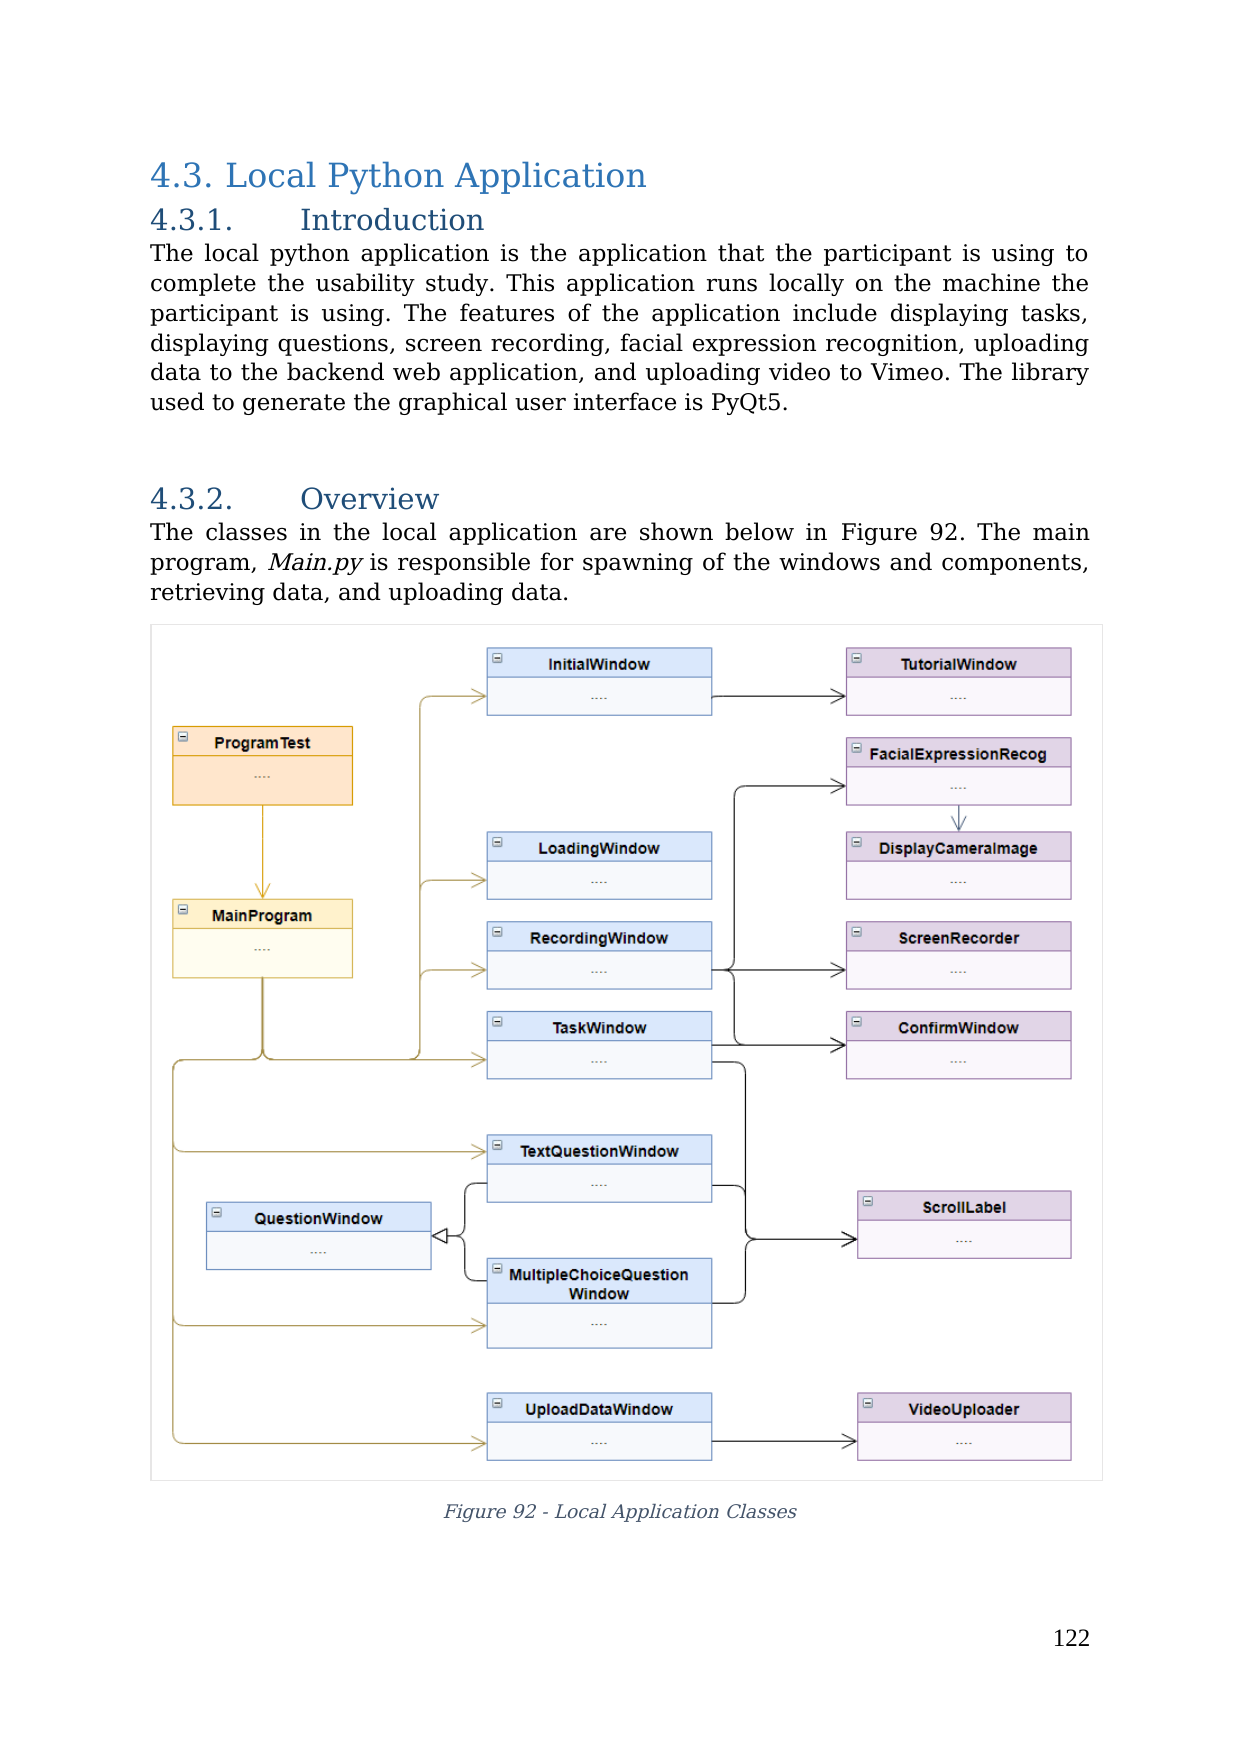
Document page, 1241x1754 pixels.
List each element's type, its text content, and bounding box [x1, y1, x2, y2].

subtitle Introduction [150, 201, 1090, 236]
text The classes in the local application are shown below in Figure 92. The main program, Main.py is responsible for spawning of the windows and components, retrieving data, and uploading data. [150, 518, 1090, 605]
text The local python application is the application that the participant is using to complete the usability study. This application runs locally on the machine the participant is using. The features of the application include displaying tasks, displaying questions, screen recording, facial expression recognition, uploading data to the backend web application, and uploading video to Vimeo. The library used to generate the graphical user interface is PyQt5. [150, 239, 1090, 415]
picture [152, 625, 1102, 1480]
subtitle Overview [150, 480, 1090, 515]
subtitle Local Python Application [150, 154, 1090, 194]
